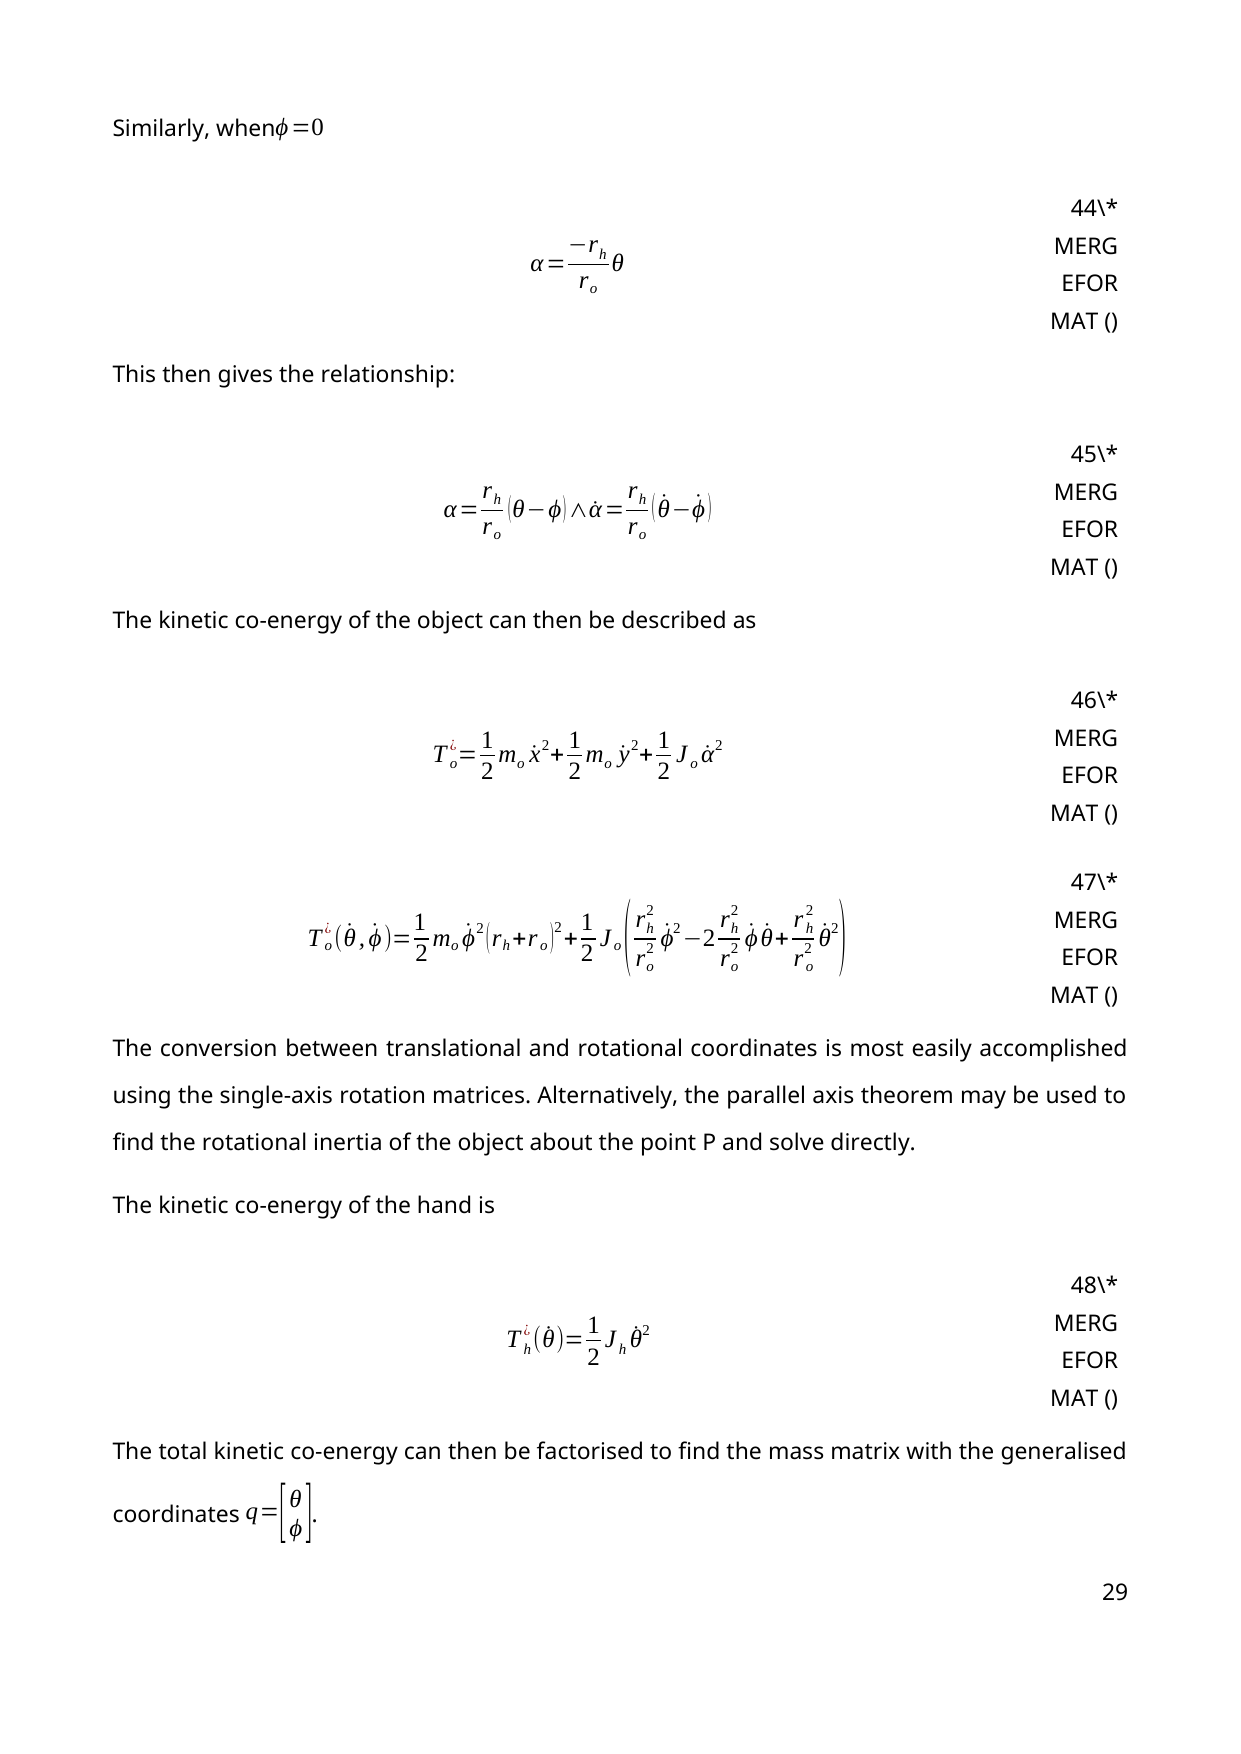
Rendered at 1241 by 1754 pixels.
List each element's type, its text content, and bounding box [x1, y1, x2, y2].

text This then gives the relationship: [112, 358, 1128, 389]
text The conversion between translational and rotational coordinates is most easily accomplished using the single-axis rotation matrices. Alternatively, the parallel axis theorem may be used to find the rotational inertia of the object about the point P and solve directly. [112, 1032, 1128, 1157]
table_header [1044, 668, 1118, 850]
table_header [112, 176, 1043, 358]
text Similarly, when [112, 112, 1128, 143]
text The kinetic co-energy of the object can then be described as [112, 604, 1128, 635]
table_header [112, 1253, 1043, 1435]
table_header [1044, 176, 1118, 358]
table_header [112, 668, 1043, 850]
table_header [112, 422, 1043, 604]
text The total kinetic co-energy can then be factorised to find the mass matrix with the generalised coordinates . [112, 1435, 1128, 1545]
table_header [1044, 422, 1118, 604]
table_cell [1044, 850, 1118, 1032]
table_cell [112, 850, 1043, 1032]
text The kinetic co-energy of the hand is [112, 1189, 1128, 1221]
table_header [1044, 1253, 1118, 1435]
